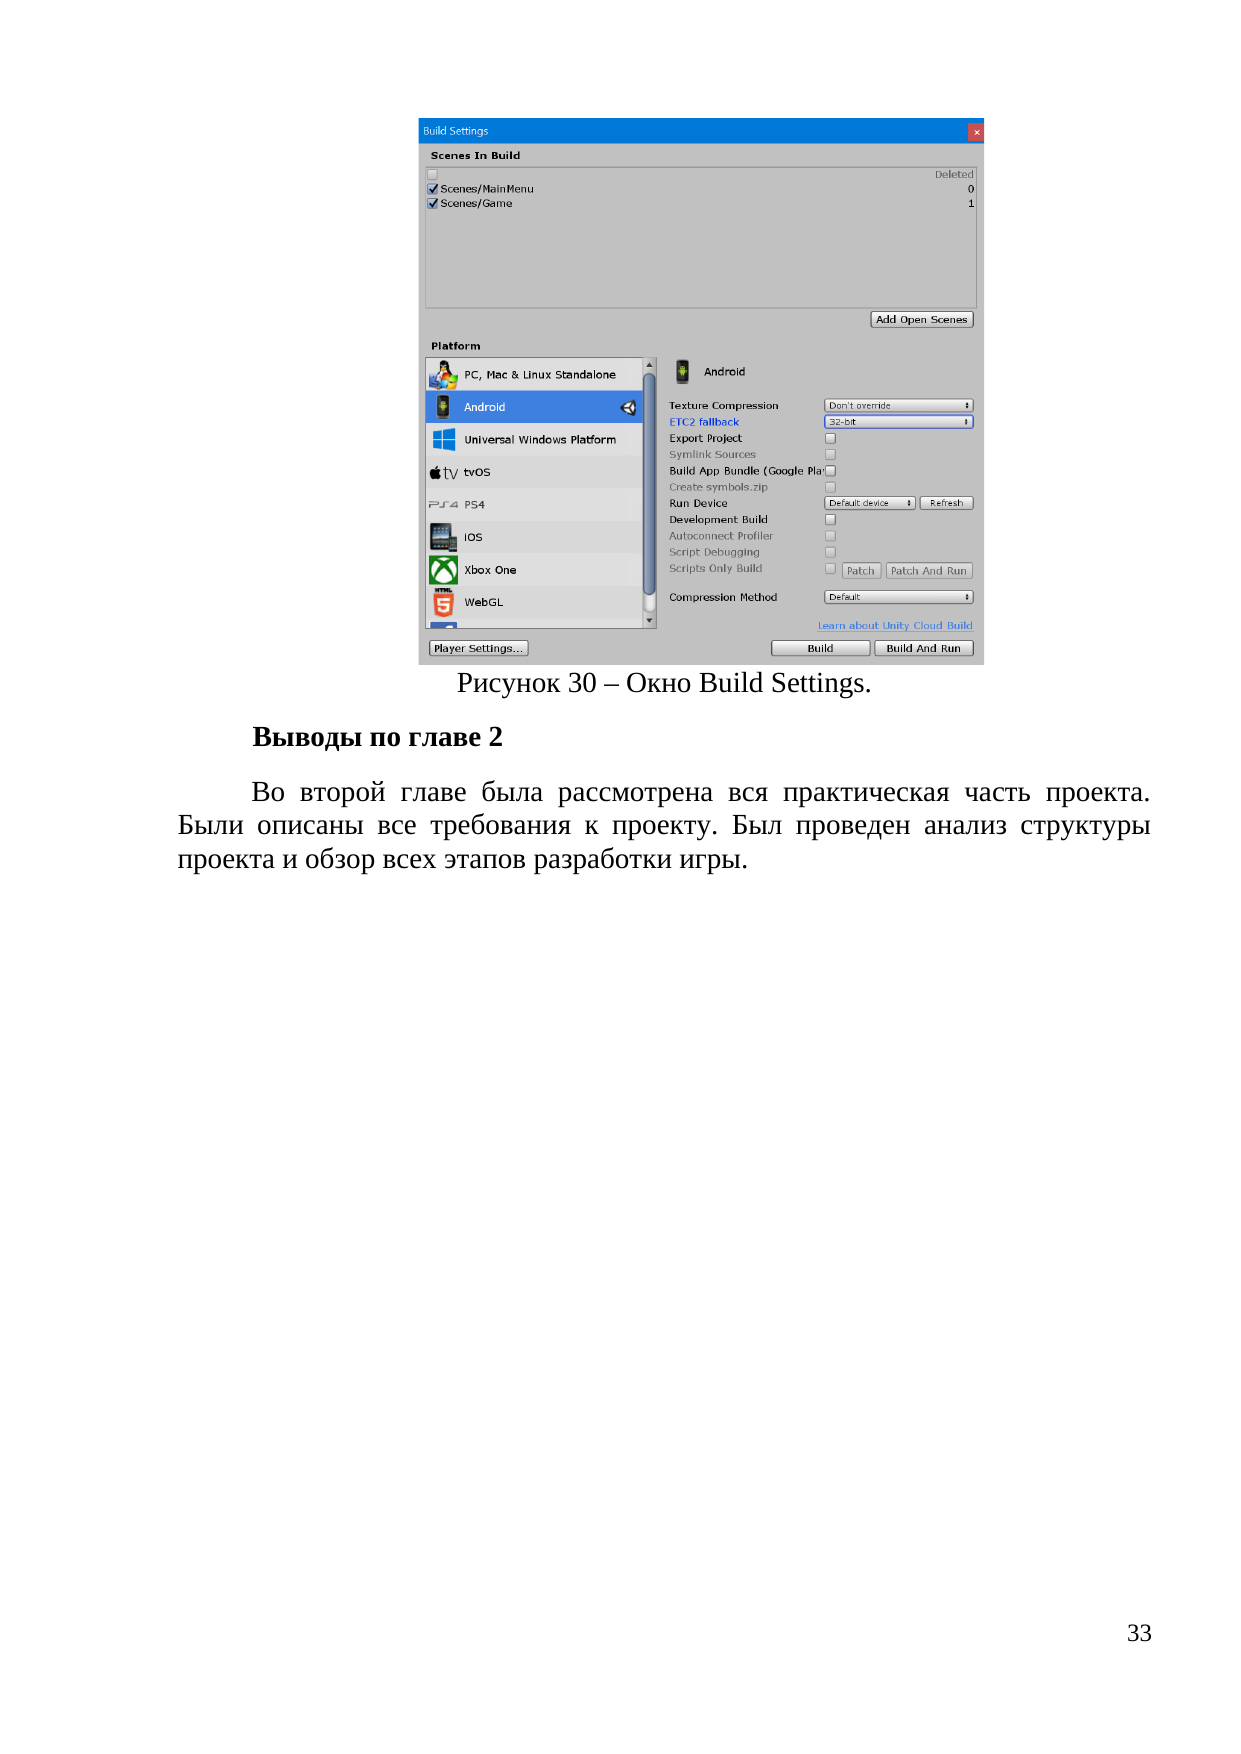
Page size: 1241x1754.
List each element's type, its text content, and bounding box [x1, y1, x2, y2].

text Рисунок 30 – Окно Build Settings. [177, 665, 1152, 698]
text Во второй главе была рассмотрена вся практическая часть проекта. Были описаны все требования к проекту. Был проведен анализ структуры проекта и обзор всех этапов разработки игры. [177, 774, 1152, 874]
subtitle Выводы по главе 2 [177, 719, 1152, 753]
picture [418, 118, 985, 665]
